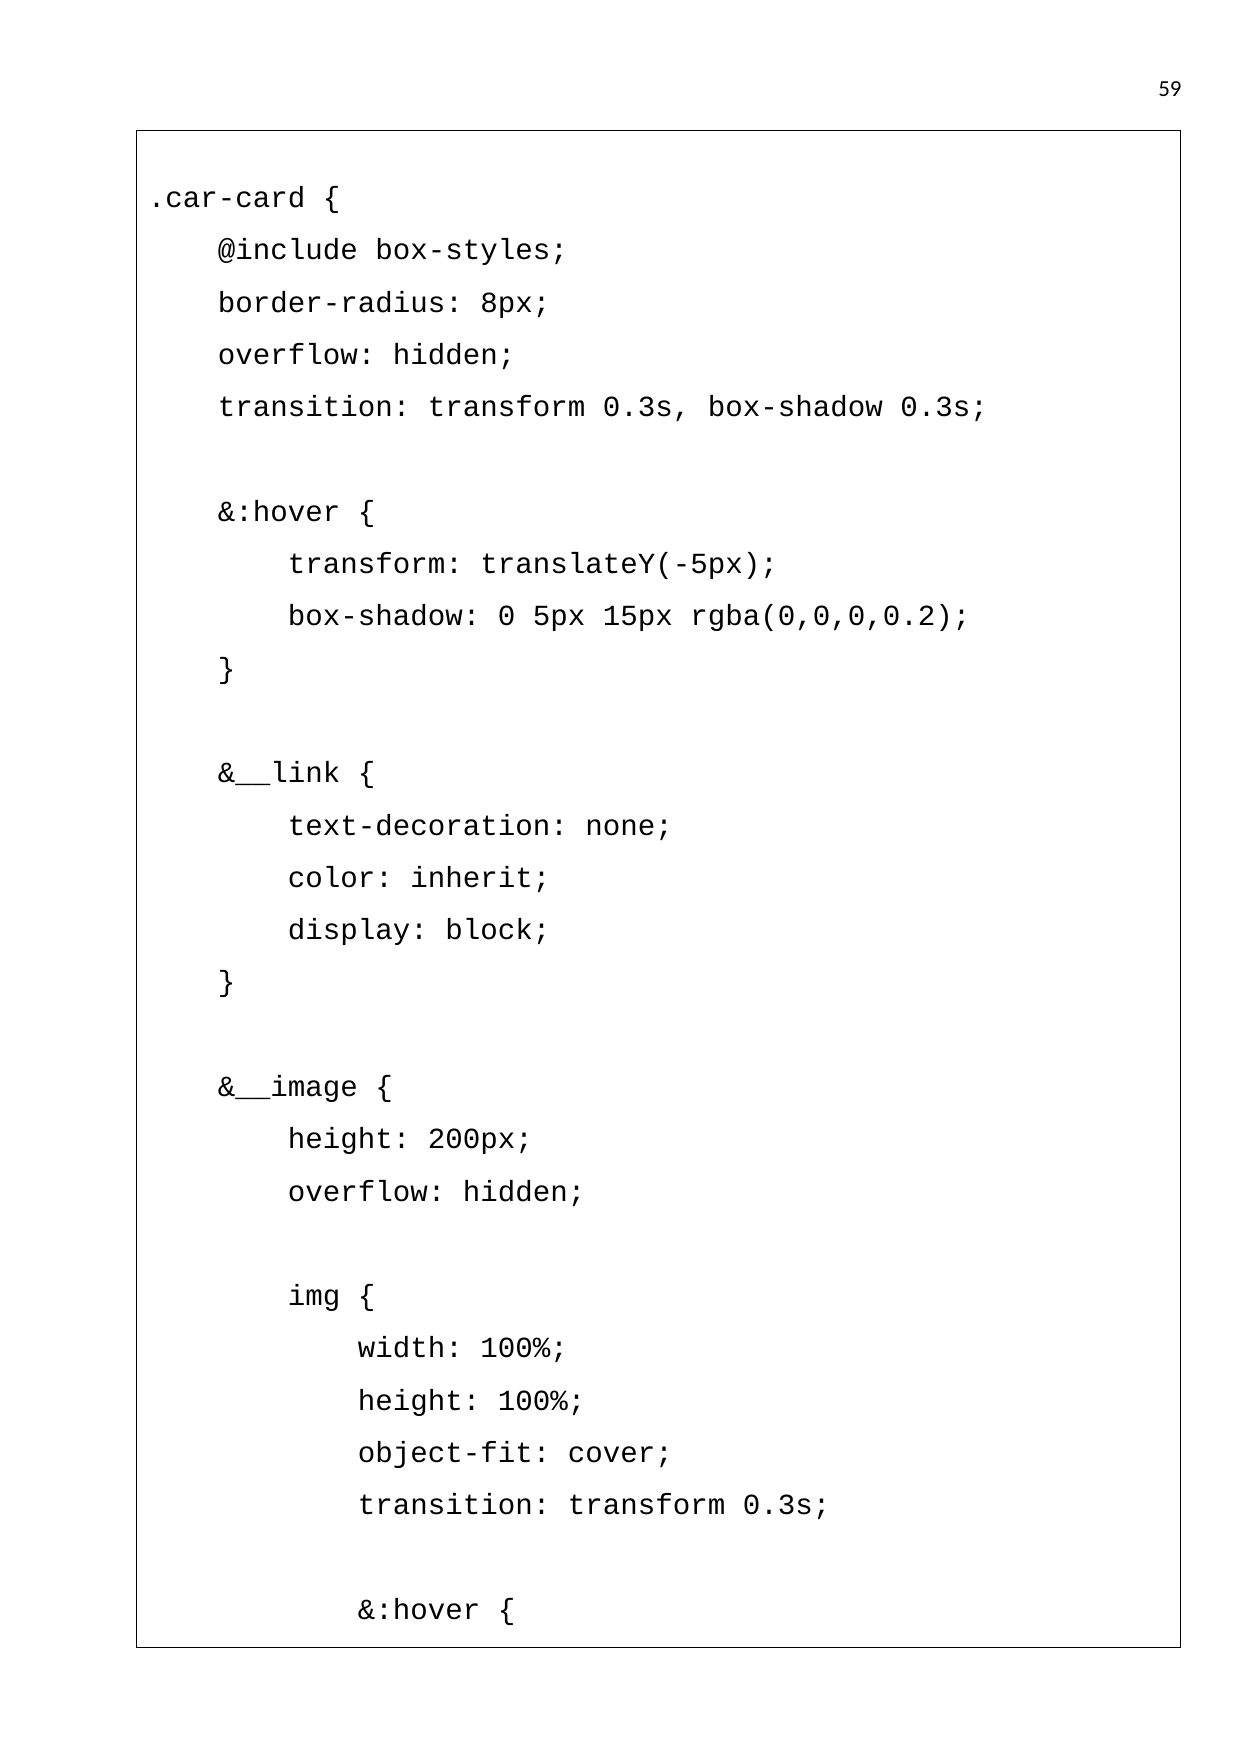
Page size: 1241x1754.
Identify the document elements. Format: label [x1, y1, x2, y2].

table_header [137, 131, 1180, 1647]
